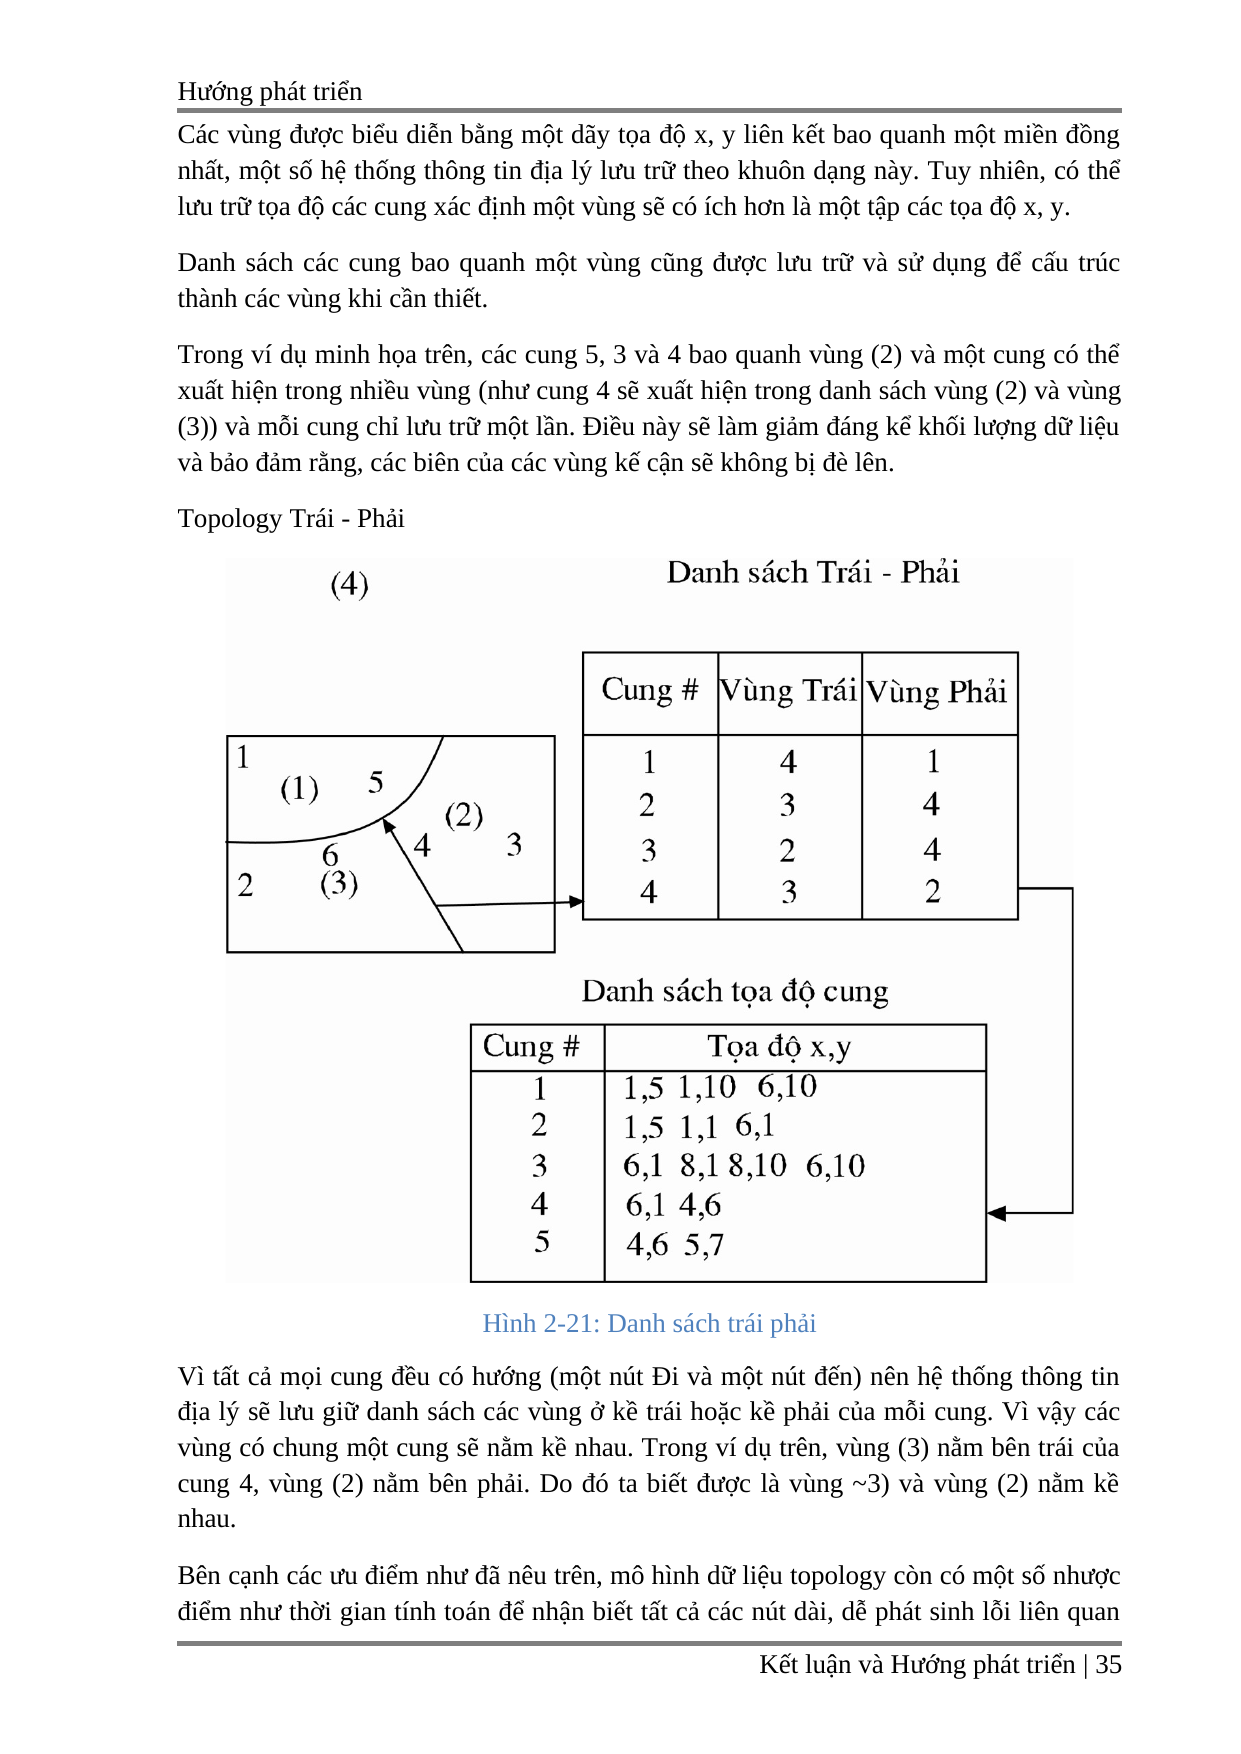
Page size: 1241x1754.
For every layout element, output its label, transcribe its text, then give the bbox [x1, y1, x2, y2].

text Topology Trái - Phải [177, 502, 1122, 533]
text Các vùng được biểu diễn bằng một dãy tọa độ x, y liên kết bao quanh một miền đồng nhất, một số hệ thống thông tin địa lý lưu trữ theo khuôn dạng này. Tuy nhiên, có thể lưu trữ tọa độ các cung xác định một vùng sẽ có ích hơn là một tập các tọa độ x, y. [177, 118, 1122, 221]
picture [225, 558, 1074, 1283]
text Vì tất cả mọi cung đều có hướng (một nút Đi và một nút đến) nên hệ thống thông tin địa lý sẽ lưu giữ danh sách các vùng ở kề trái hoặc kề phải của mỗi cung. Vì vậy các vùng có chung một cung sẽ nằm kề nhau. Trong ví dụ trên, vùng (3) nằm bên trái của cung 4, vùng (2) nằm bên phải. Do đó ta biết được là vùng ~3) và vùng (2) nằm kề nhau. [177, 1359, 1122, 1534]
text Danh sách các cung bao quanh một vùng cũng được lưu trữ và sử dụng để cấu trúc thành các vùng khi cần thiết. [177, 246, 1122, 313]
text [177, 1559, 1122, 1626]
text Trong ví dụ minh họa trên, các cung 5, 3 và 4 bao quanh vùng (2) và một cung có thể xuất hiện trong nhiều vùng (như cung 4 sẽ xuất hiện trong danh sách vùng (2) và vùng (3)) và mỗi cung chỉ lưu trữ một lần. Điều này sẽ làm giảm đáng kể khối lượng dữ liệu và bảo đảm rằng, các biên của các vùng kế cận sẽ không bị đè lên. [177, 338, 1122, 477]
